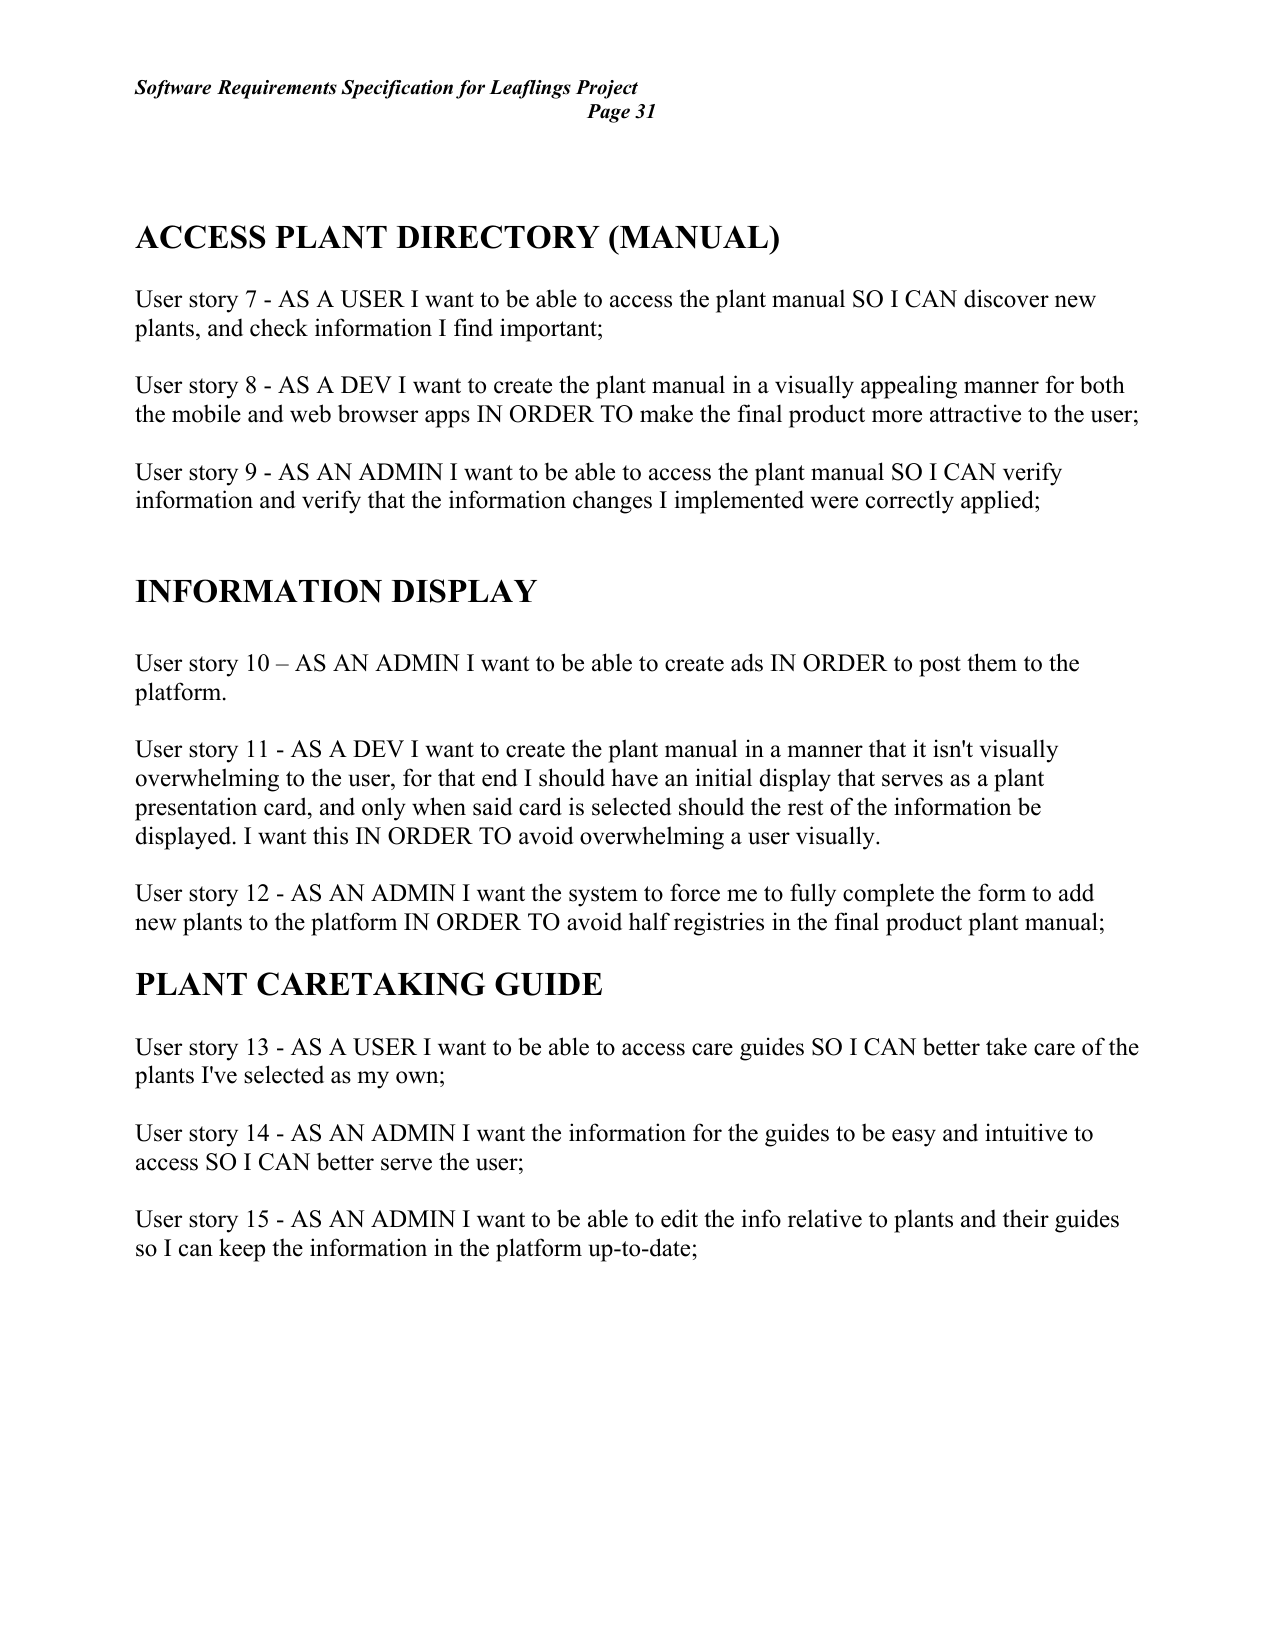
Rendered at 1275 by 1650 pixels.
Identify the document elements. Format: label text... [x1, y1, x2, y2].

text ACCESS PLANT DIRECTORY (MANUAL) [135, 217, 1140, 255]
text User story 9 - AS AN ADMIN I want to be able to access the plant manual SO I CAN verify information and verify that the information changes I implemented were correctly applied; [135, 457, 1140, 514]
text User story 13 - AS A USER I want to be able to access care guides SO I CAN better take care of the plants I've selected as my own; [135, 1032, 1140, 1089]
text INFORMATION DISPLAY [135, 572, 1140, 610]
text PLANT CARETAKING GUIDE [135, 964, 1140, 1003]
text User story 15 - AS AN ADMIN I want to be able to edit the info relative to plants and their guides so I can keep the information in the platform up-to-date; [135, 1204, 1140, 1262]
text User story 10 – AS AN ADMIN I want to be able to create ads IN ORDER to post them to the platform. [135, 648, 1140, 706]
text User story 7 - AS A USER I want to be able to access the plant manual SO I CAN discover new plants, and check information I find important; [135, 284, 1140, 342]
text User story 14 - AS AN ADMIN I want the information for the guides to be easy and intuitive to access SO I CAN better serve the user; [135, 1118, 1140, 1175]
text User story 11 - AS A DEV I want to create the plant manual in a manner that it isn't visually overwhelming to the user, for that end I should have an initial display that serves as a plant presentation card, and only when said card is selected should the rest of the information be displayed. I want this IN ORDER TO avoid overwhelming a user visually. [135, 734, 1140, 849]
text User story 8 - AS A DEV I want to create the plant manual in a visually appealing manner for both the mobile and web browser apps IN ORDER TO make the final product more attractive to the user; [135, 370, 1140, 428]
text User story 12 - AS AN ADMIN I want the system to force me to fully complete the form to add new plants to the platform IN ORDER TO avoid half registries in the final product plant manual; [135, 878, 1140, 936]
